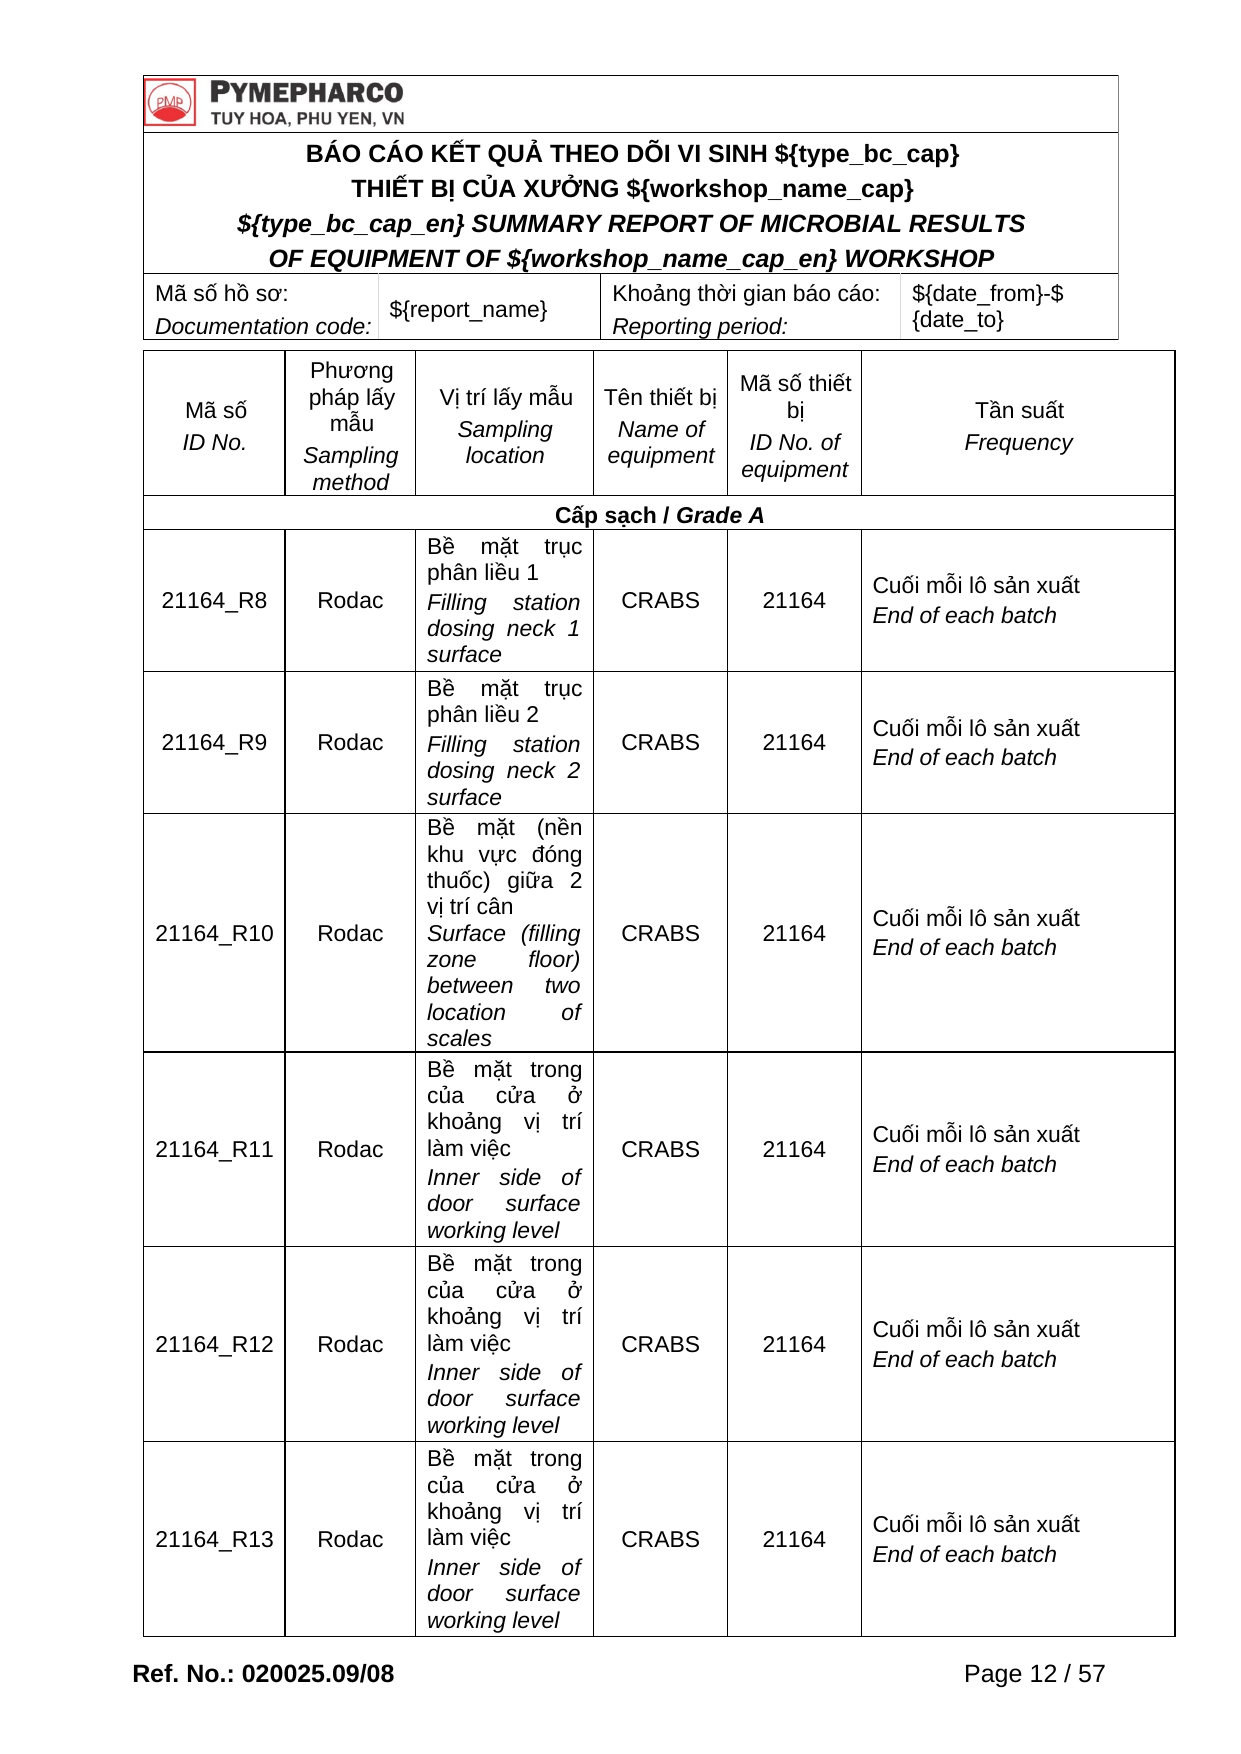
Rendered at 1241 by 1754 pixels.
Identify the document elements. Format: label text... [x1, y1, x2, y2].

table_cell 21164_R10 [144, 814, 284, 1051]
table_cell Cuối mỗi lô sản xuất End of each batch [862, 1442, 1174, 1636]
table_cell CRABS [594, 1442, 727, 1636]
table_cell 21164 [728, 530, 861, 671]
table_cell CRABS [594, 814, 727, 1051]
table_cell CRABS [594, 672, 727, 813]
table_cell Bề mặt (nền khu vực đóng thuốc) giữa 2 vị trí cân Surface (filling zone floor) between two location of scales [416, 814, 593, 1051]
table_cell CRABS [594, 1247, 727, 1441]
table_cell 21164_R8 [144, 530, 284, 671]
table_cell 21164 [728, 672, 861, 813]
table_header Phương pháp lấy mẫu Sampling method [286, 351, 415, 495]
table_header Mã số ID No. [144, 351, 284, 495]
table_cell 21164 [728, 814, 861, 1051]
table_cell CRABS [594, 1053, 727, 1246]
table_cell Cuối mỗi lô sản xuất End of each batch [862, 530, 1174, 671]
table_cell Cuối mỗi lô sản xuất End of each batch [862, 1053, 1174, 1246]
table_cell Bề mặt trong của cửa ở khoảng vị trí làm việc Inner side of door surface working level [416, 1247, 593, 1441]
table_cell 21164_R13 [144, 1442, 284, 1636]
table_cell Rodac [286, 1442, 415, 1636]
table_cell 21164_R9 [144, 672, 284, 813]
table_cell Bề mặt trong của cửa ở khoảng vị trí làm việc Inner side of door surface working level [416, 1442, 593, 1636]
table_cell Rodac [286, 1247, 415, 1441]
table_cell Bề mặt trục phân liều 2 Filling station dosing neck 2 surface [416, 672, 593, 813]
table_header Mã số thiết bị ID No. of equipment [728, 351, 861, 495]
table_cell 21164 [728, 1247, 861, 1441]
table_cell Rodac [286, 814, 415, 1051]
table_cell 21164_R12 [144, 1247, 284, 1441]
table_cell Rodac [286, 1053, 415, 1246]
table_cell Cuối mỗi lô sản xuất End of each batch [862, 814, 1174, 1051]
table_cell Rodac [286, 530, 415, 671]
table_cell Bề mặt trong của cửa ở khoảng vị trí làm việc Inner side of door surface working level [416, 1053, 593, 1246]
table_header Vị trí lấy mẫu Sampling location [416, 351, 593, 495]
table_cell Cuối mỗi lô sản xuất End of each batch [862, 672, 1174, 813]
table_header Tần suất Frequency [862, 351, 1174, 495]
table_cell 21164 [728, 1442, 861, 1636]
table_cell 21164 [728, 1053, 861, 1246]
table_cell Cấp sạch / Grade A [144, 496, 1174, 529]
table_cell 21164_R11 [144, 1053, 284, 1246]
picture [144, 78, 404, 127]
table_cell CRABS [594, 530, 727, 671]
table_header Tên thiết bị Name of equipment [594, 351, 727, 495]
table_cell Rodac [286, 672, 415, 813]
table_cell Bề mặt trục phân liều 1 Filling station dosing neck 1 surface [416, 530, 593, 671]
table_cell Cuối mỗi lô sản xuất End of each batch [862, 1247, 1174, 1441]
